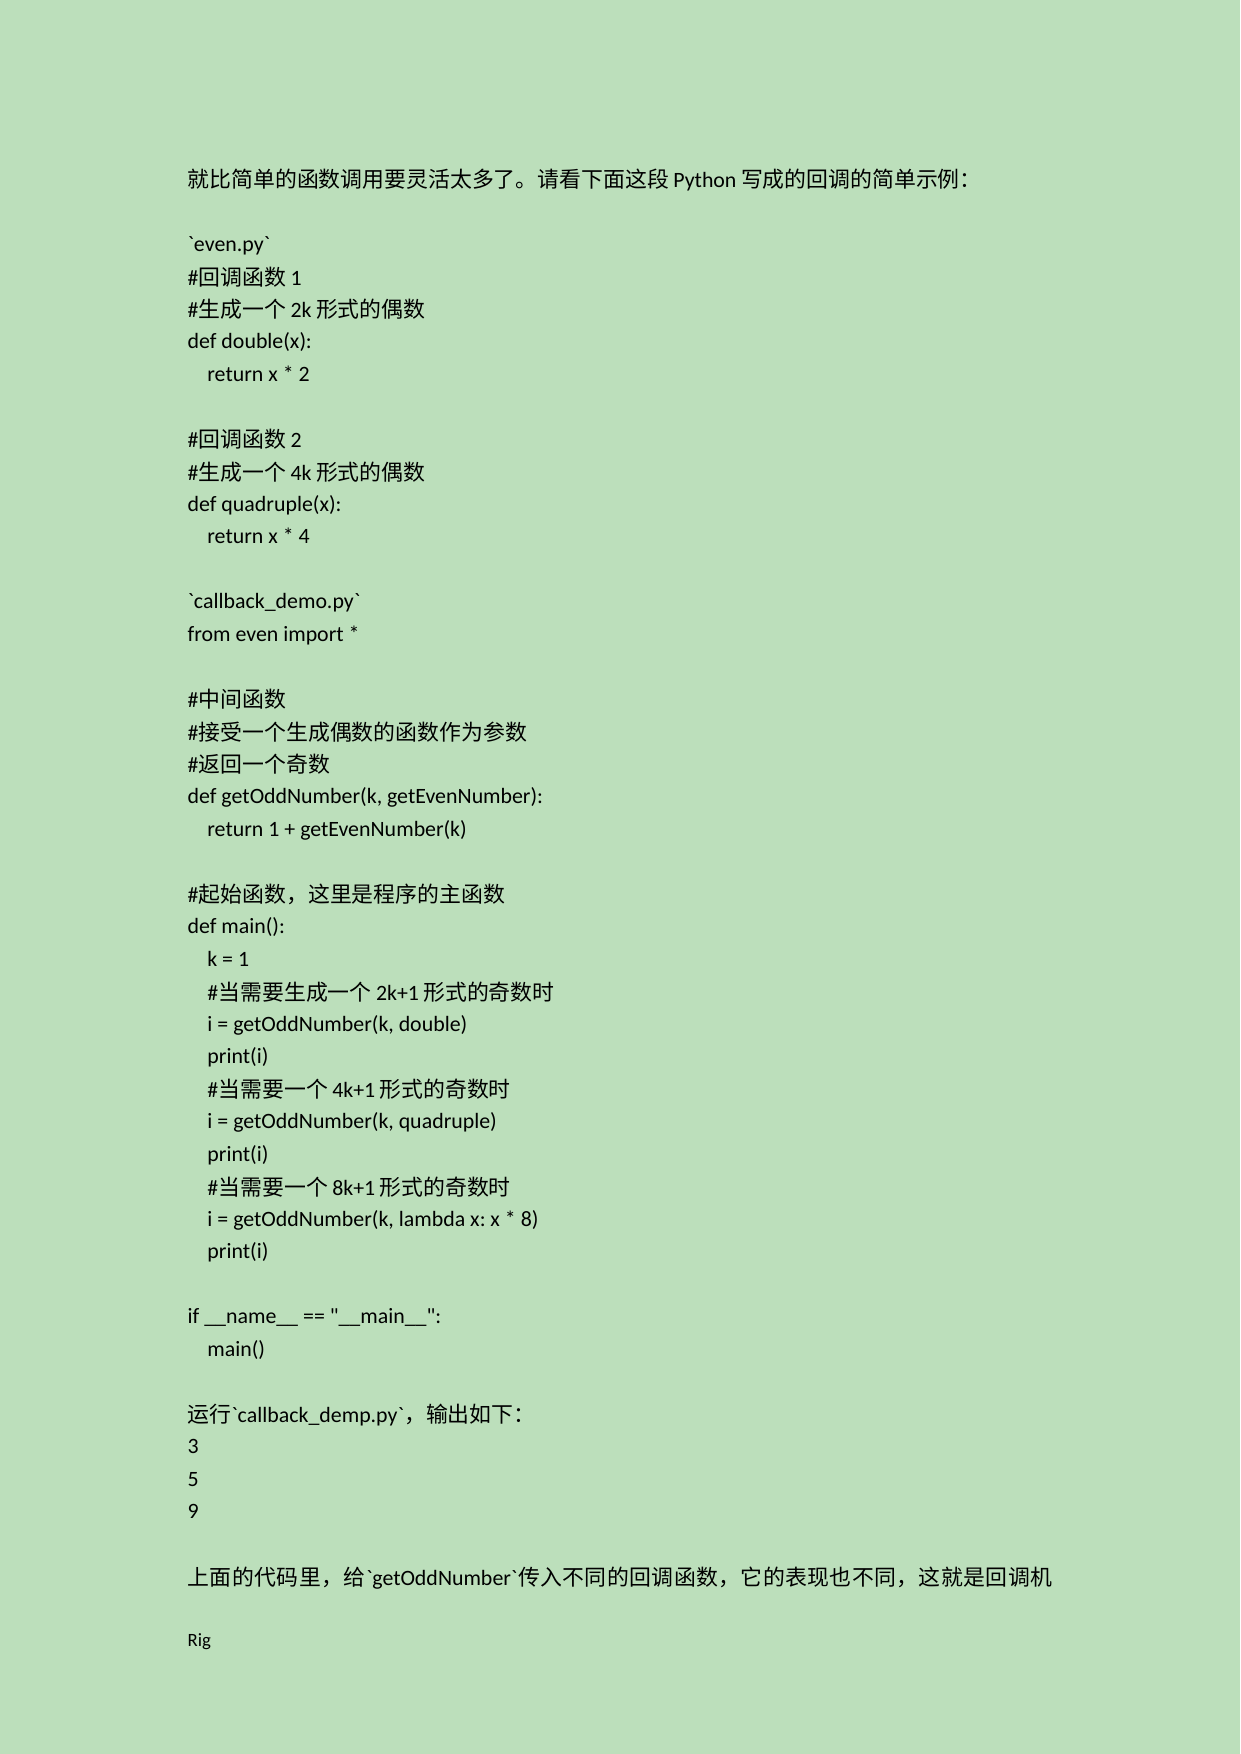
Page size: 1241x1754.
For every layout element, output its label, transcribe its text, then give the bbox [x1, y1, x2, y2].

text #当需要一个8k+1形式的奇数时 [187, 1169, 1053, 1202]
text if __name__ == "__main__": [187, 1299, 1053, 1332]
text def double(x): [187, 324, 1053, 357]
text return x * 4 [187, 519, 1053, 552]
text i = getOddNumber(k, quadruple) [187, 1104, 1053, 1137]
text #回调函数1 [187, 259, 1053, 292]
text def quadruple(x): [187, 487, 1053, 519]
text def getOddNumber(k, getEvenNumber): [187, 779, 1053, 812]
text 运行`callback_demp.py`，输出如下： [187, 1364, 1053, 1429]
text i = getOddNumber(k, double) [187, 1007, 1053, 1039]
text #返回一个奇数 [187, 747, 1053, 779]
text def main(): [187, 909, 1053, 942]
text print(i) [187, 1137, 1053, 1169]
text print(i) [187, 1234, 1053, 1267]
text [187, 1527, 1053, 1592]
text i = getOddNumber(k, lambda x: x * 8) [187, 1202, 1053, 1234]
text 5 [187, 1462, 1053, 1494]
text `callback_demo.py` [187, 552, 1053, 617]
text #当需要一个4k+1形式的奇数时 [187, 1072, 1053, 1104]
text #当需要生成一个2k+1形式的奇数时 [187, 974, 1053, 1007]
text #起始函数，这里是程序的主函数 [187, 877, 1053, 909]
text k = 1 [187, 942, 1053, 974]
text 9 [187, 1494, 1053, 1527]
text #生成一个2k形式的偶数 [187, 292, 1053, 324]
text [187, 162, 1053, 259]
text from even import * [187, 617, 1053, 649]
text #回调函数2 [187, 422, 1053, 454]
text return x * 2 [187, 357, 1053, 389]
text return 1 + getEvenNumber(k) [187, 812, 1053, 844]
text #生成一个4k形式的偶数 [187, 454, 1053, 487]
text print(i) [187, 1039, 1053, 1072]
text main() [187, 1332, 1053, 1364]
text #中间函数 [187, 682, 1053, 714]
text 3 [187, 1429, 1053, 1462]
text #接受一个生成偶数的函数作为参数 [187, 714, 1053, 747]
